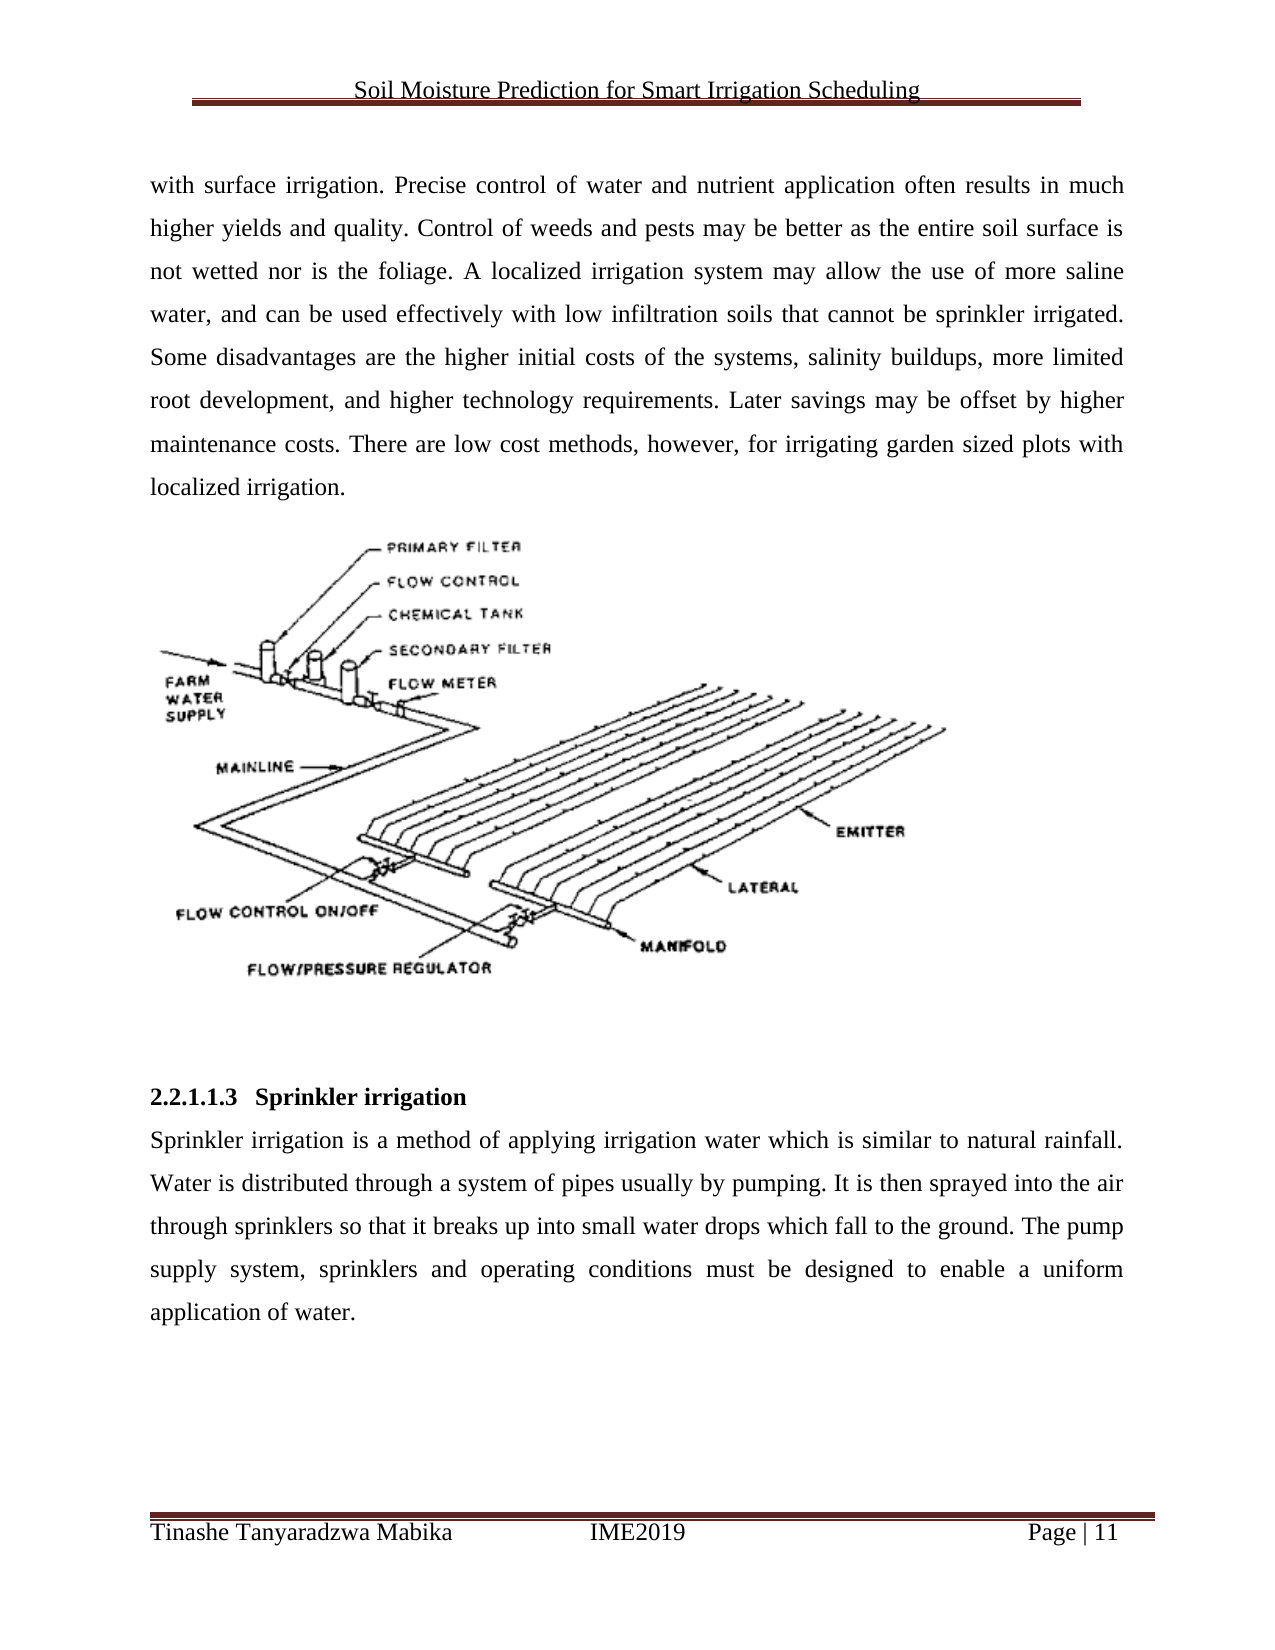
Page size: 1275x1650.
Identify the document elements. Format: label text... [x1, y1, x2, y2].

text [150, 170, 1125, 501]
text Sprinkler irrigation is a method of applying irrigation water which is similar to natural rainfall. Water is distributed through a system of pipes usually by pumping. It is then sprayed into the air through sprinklers so that it breaks up into small water drops which fall to the ground. The pump supply system, sprinklers and operating conditions must be designed to enable a uniform application of water. [150, 1125, 1125, 1326]
picture [150, 535, 951, 983]
subtitle Sprinkler irrigation [150, 1082, 1125, 1111]
